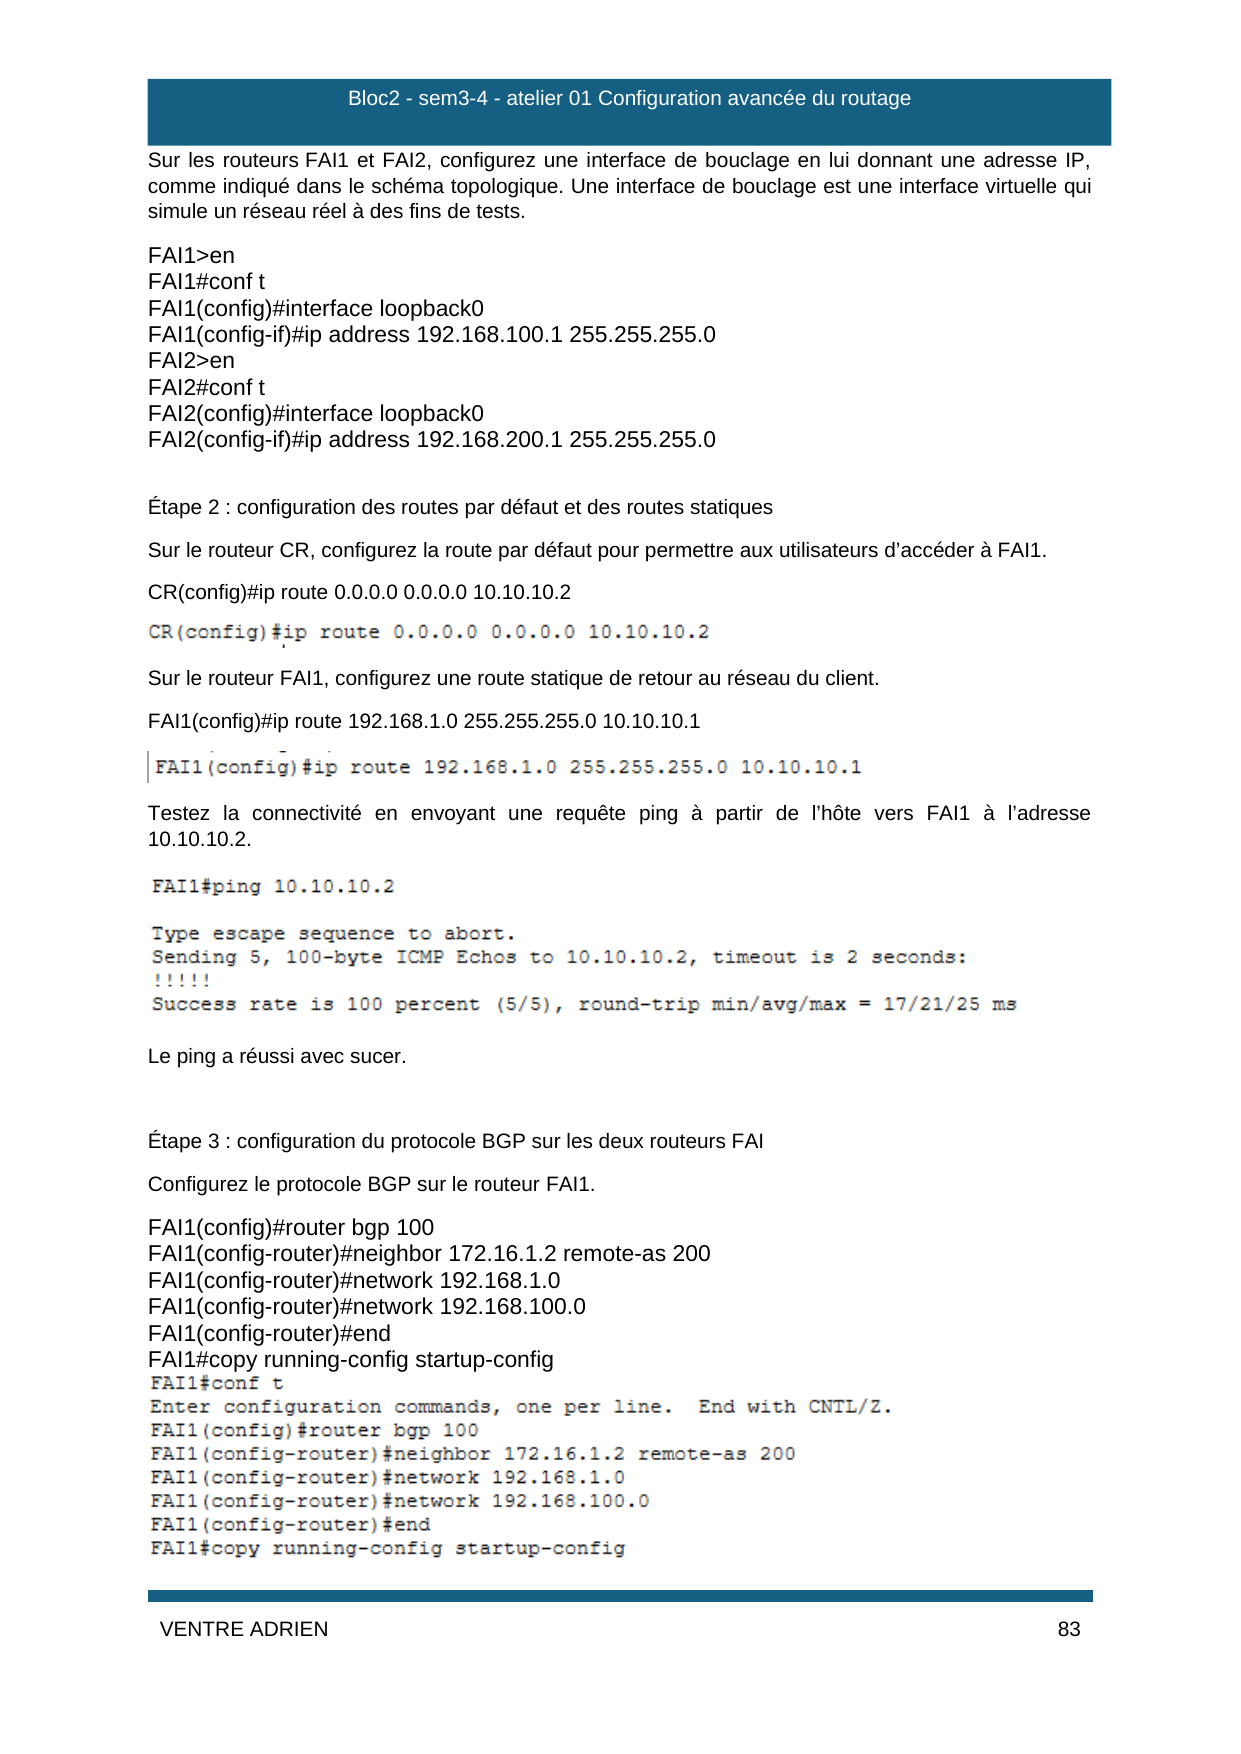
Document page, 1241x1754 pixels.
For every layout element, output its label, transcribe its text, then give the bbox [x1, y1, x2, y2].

text FAI1(config)#router bgp 100 [148, 1214, 1093, 1240]
picture [147, 622, 717, 648]
text CR(config)#ip route 0.0.0.0 0.0.0.0 10.10.10.2 [148, 580, 1093, 604]
text FAI1(config-router)#end [148, 1319, 1093, 1346]
text FAI1(config-if)#ip address 192.168.100.1 255.255.255.0 [148, 321, 1093, 347]
text FAI2(config)#interface loopback0 [148, 400, 1093, 426]
text FAI2>en [148, 347, 1093, 373]
text Testez la connectivité en envoyant une requête ping à partir de l’hôte vers FAI1 à l’adresse 10.10.10.2. [148, 801, 1093, 851]
text FAI1(config)#ip route 192.168.1.0 255.255.255.0 10.10.10.1 [148, 709, 1093, 733]
text FAI1(config)#interface loopback0 [148, 294, 1093, 321]
text FAI1#conf t [148, 268, 1093, 294]
picture [147, 869, 1029, 1026]
picture [147, 1372, 904, 1559]
text Étape 3 : configuration du protocole BGP sur les deux routeurs FAI [148, 1129, 1093, 1153]
text FAI1#copy running-config startup-config [148, 1346, 1093, 1372]
text Étape 2 : configuration des routes par défaut et des routes statiques [148, 495, 1093, 519]
text Le ping a réussi avec sucer. [148, 1044, 1093, 1068]
text FAI2#conf t [148, 373, 1093, 400]
text FAI1(config-router)#network 192.168.100.0 [148, 1293, 1093, 1319]
text Sur le routeur FAI1, configurez une route statique de retour au réseau du client. [148, 666, 1093, 690]
text Configurez le protocole BGP sur le routeur FAI1. [148, 1172, 1093, 1196]
text Sur le routeur CR, configurez la route par défaut pour permettre aux utilisateurs d’accéder à FAI1. [148, 538, 1093, 562]
text FAI1(config-router)#neighbor 172.16.1.2 remote-as 200 [148, 1240, 1093, 1267]
text Sur les routeurs FAI1 et FAI2, configurez une interface de bouclage en lui donnant une adresse IP, comme indiqué dans le schéma topologique. Une interface de bouclage est une interface virtuelle qui simule un réseau réel à des fins de tests. [148, 148, 1093, 223]
text FAI2(config-if)#ip address 192.168.200.1 255.255.255.0 [148, 426, 1093, 453]
text FAI1>en [148, 242, 1093, 268]
text FAI1(config-router)#network 192.168.1.0 [148, 1267, 1093, 1293]
picture [147, 751, 867, 783]
